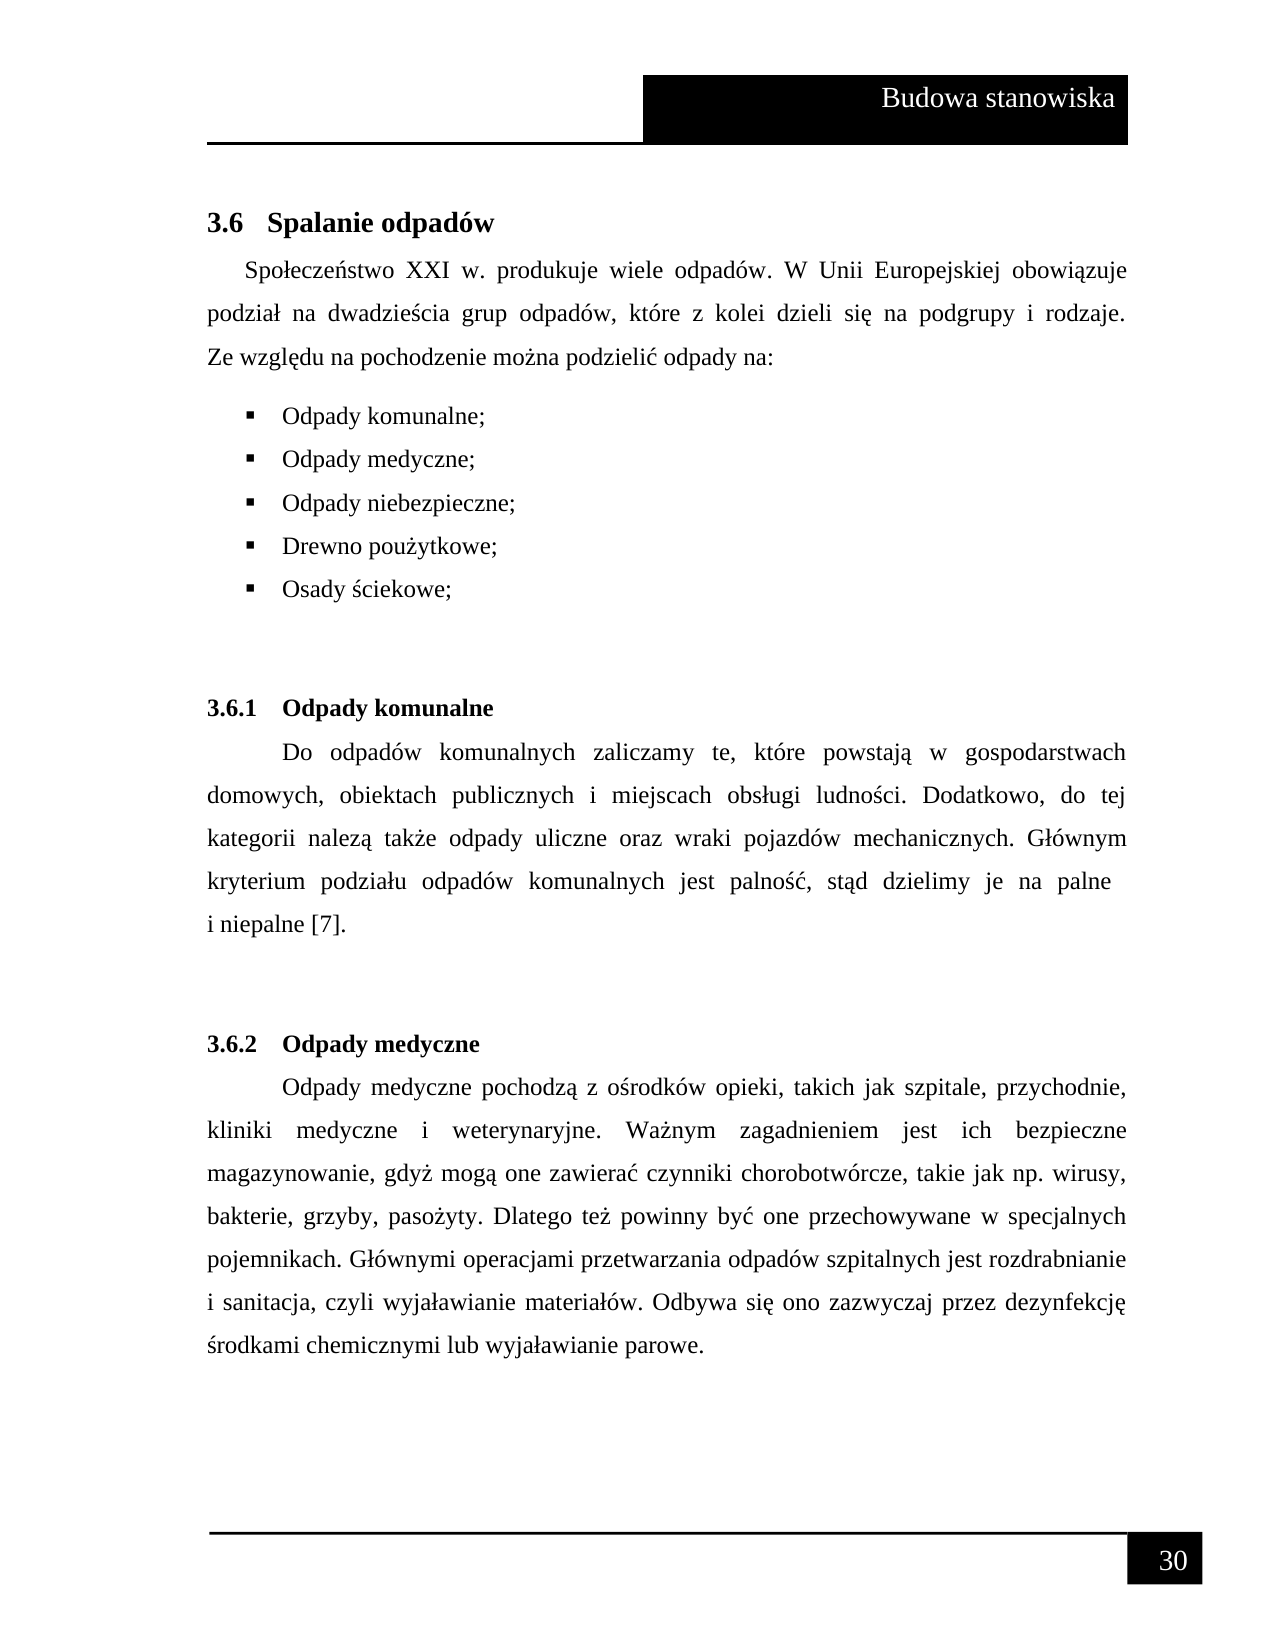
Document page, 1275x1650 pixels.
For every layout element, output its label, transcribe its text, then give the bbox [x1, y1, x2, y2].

text Odpady medyczne pochodzą z ośrodków opieki, takich jak szpitale, przychodnie, kliniki medyczne i weterynaryjne. Ważnym zagadnieniem jest ich bezpieczne magazynowanie, gdyż mogą one zawierać czynniki chorobotwórcze, takie jak np. wirusy, bakterie, grzyby, pasożyty. Dlatego też powinny być one przechowywane w specjalnych pojemnikach. Głównymi operacjami przetwarzania odpadów szpitalnych jest rozdrabnianie i sanitacja, czyli wyjaławianie materiałów. Odbywa się ono zazwyczaj przez dezynfekcję środkami chemicznymi lub wyjaławianie parowe. [207, 1072, 1127, 1359]
subtitle Odpady medyczne [207, 1029, 1127, 1057]
subtitle Odpady komunalne [207, 693, 1127, 722]
list Drewno poużytkowe; [244, 531, 1127, 559]
text Do odpadów komunalnych zaliczamy te, które powstają w gospodarstwach domowych, obiektach publicznych i miejscach obsługi ludności. Dodatkowo, do tej kategorii nalezą także odpady uliczne oraz wraki pojazdów mechanicznych. Głównym kryterium podziału odpadów komunalnych jest palność, stąd dzielimy je na palne i niepalne [7]. [207, 737, 1127, 938]
list Odpady medyczne; [244, 444, 1127, 473]
list Odpady komunalne; [244, 401, 1127, 430]
subtitle Spalanie odpadów [207, 205, 1127, 239]
list Osady ściekowe; [244, 574, 1127, 603]
text Społeczeństwo XXI w. produkuje wiele odpadów. W Unii Europejskiej obowiązuje podział na dwadzieścia grup odpadów, które z kolei dzieli się na podgrupy i rodzaje. Ze względu na pochodzenie można podzielić odpady na: [207, 255, 1127, 370]
list Odpady niebezpieczne; [244, 488, 1127, 516]
